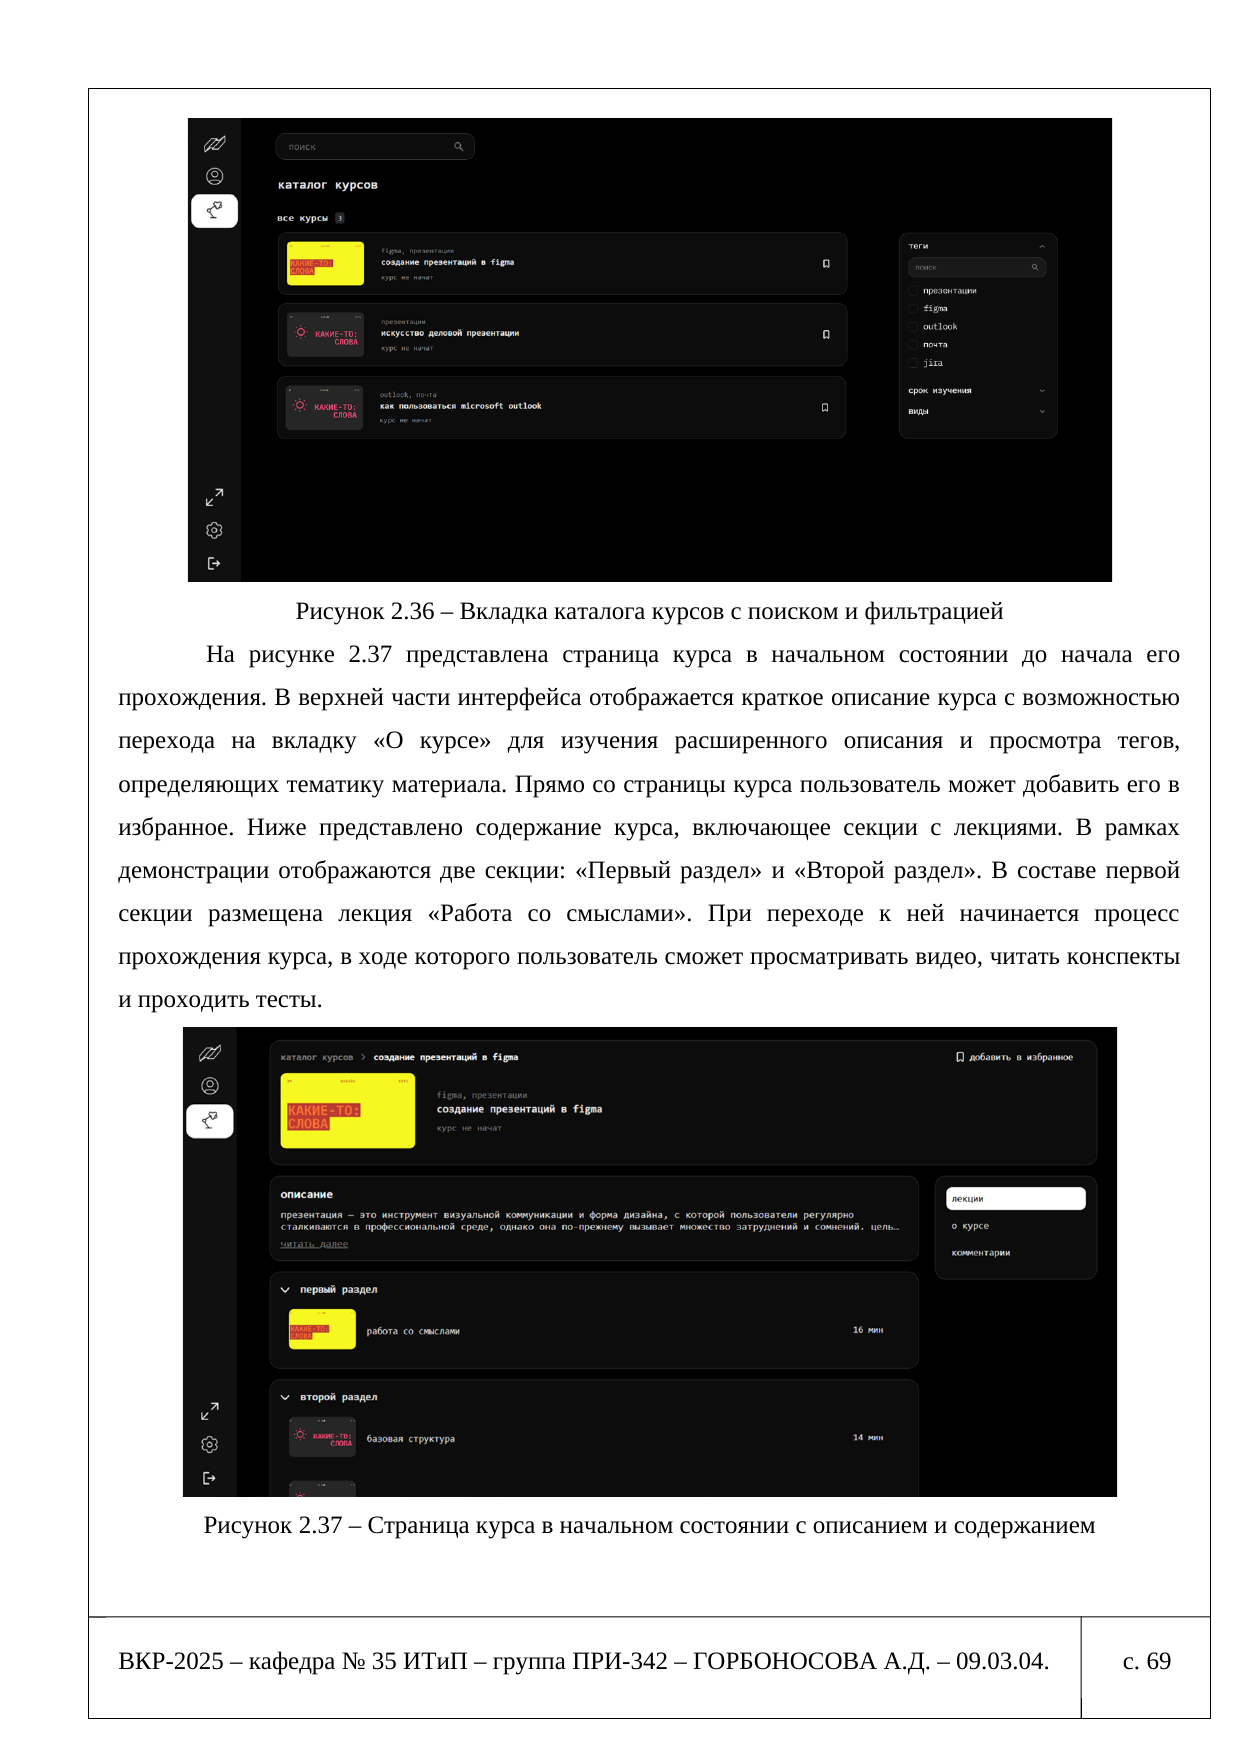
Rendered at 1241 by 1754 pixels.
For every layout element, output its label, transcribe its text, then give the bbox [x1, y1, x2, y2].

picture [187, 118, 1113, 582]
picture [182, 1027, 1118, 1497]
text Рисунок 2.37 – Страница курса в начальном состоянии с описанием и содержанием [118, 1511, 1181, 1539]
text Рисунок 2.36 – Вкладка каталога курсов с поиском и фильтрацией [118, 596, 1181, 625]
text На рисунке 2.37 представлена страница курса в начальном состоянии до начала его прохождения. В верхней части интерфейса отображается краткое описание курса с возможностью перехода на вкладку «О курсе» для изучения расширенного описания и просмотра тегов, определяющих тематику материала. Прямо со страницы курса пользователь может добавить его в избранное. Ниже представлено содержание курса, включающее секции с лекциями. В рамках демонстрации отображаются две секции: «Первый раздел» и «Второй раздел». В составе первой секции размещена лекция «Работа со смыслами». При переходе к ней начинается процесс прохождения курса, в ходе которого пользователь сможет просматривать видео, читать конспекты и проходить тесты. [118, 639, 1181, 1013]
